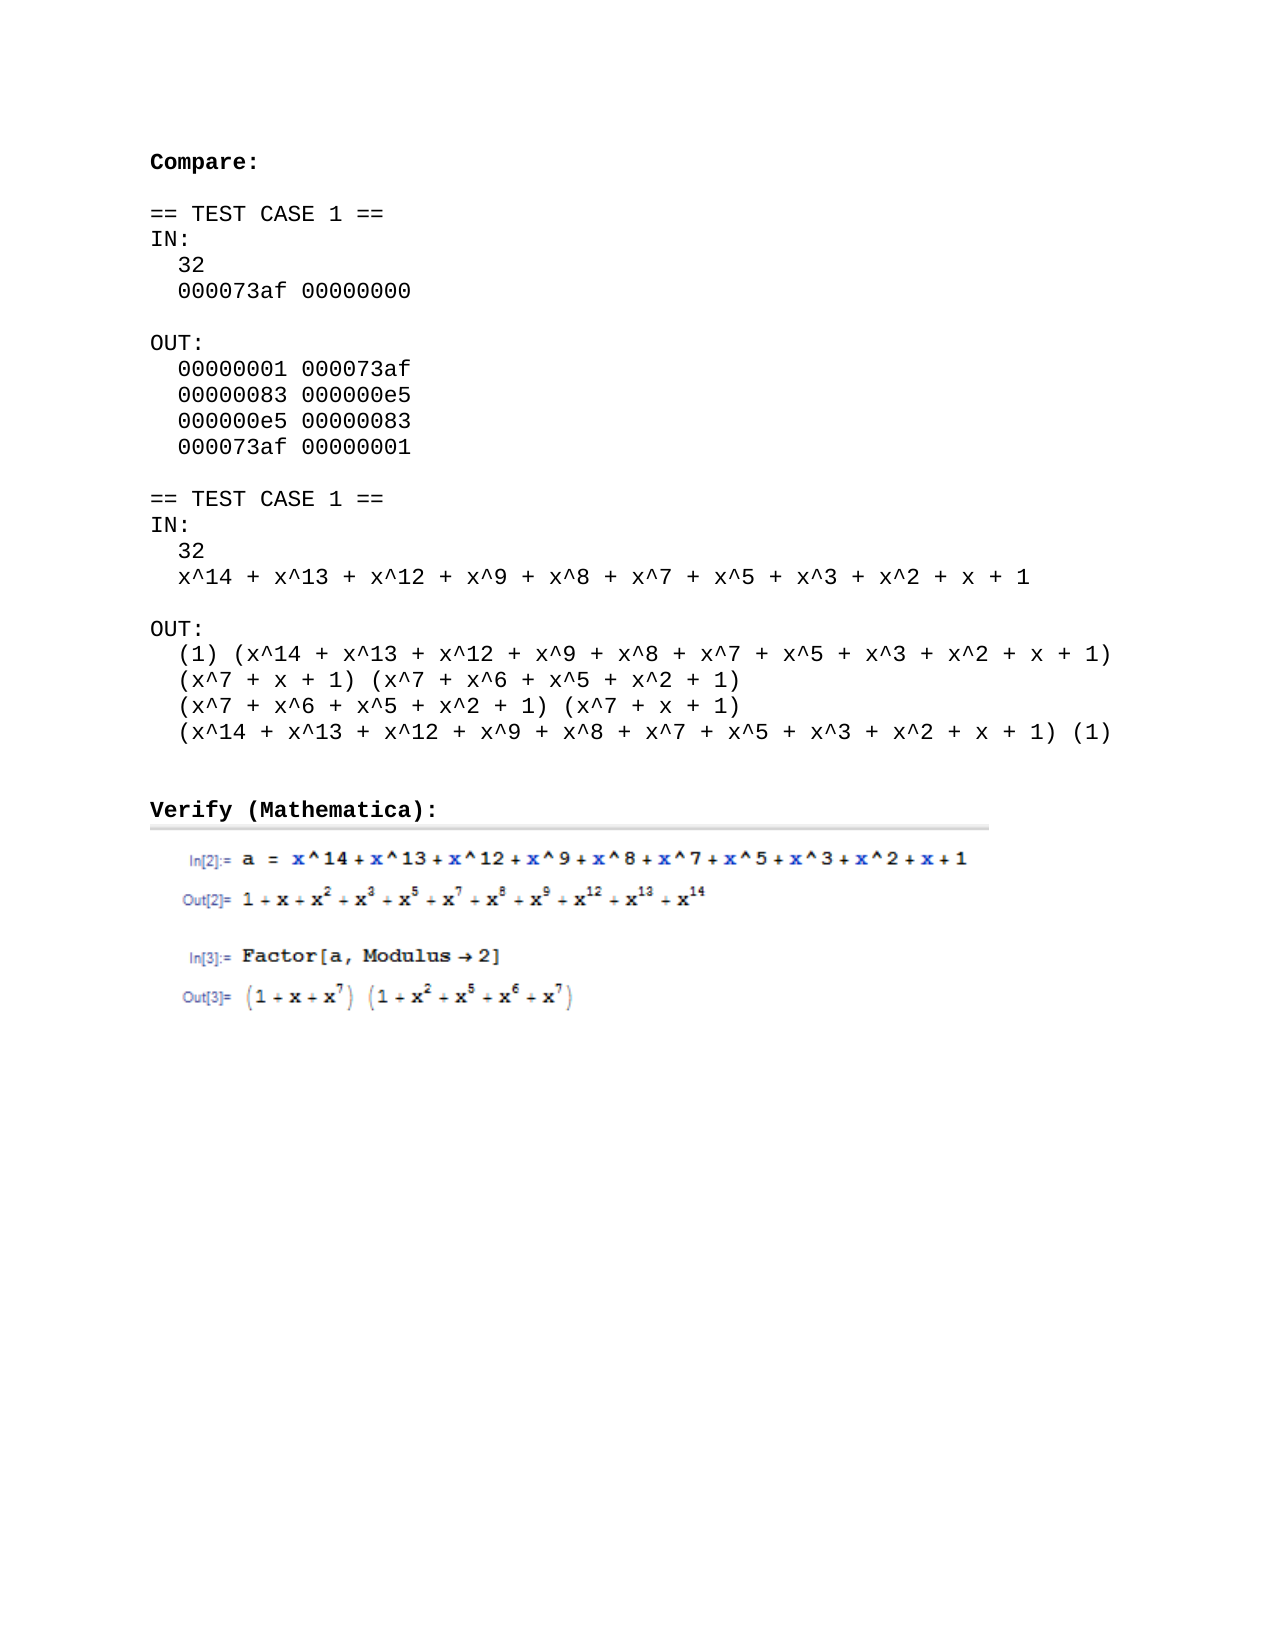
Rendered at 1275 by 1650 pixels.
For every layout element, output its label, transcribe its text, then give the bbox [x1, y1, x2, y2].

text Compare: [150, 150, 1125, 176]
text 00000001 000073af [150, 357, 1125, 383]
text Verify (Mathematica): [150, 798, 1125, 824]
text 32 [150, 539, 1125, 565]
text IN: [150, 228, 1125, 254]
text 000073af 00000000 [150, 280, 1125, 306]
text 00000083 000000e5 [150, 383, 1125, 409]
picture [150, 824, 989, 1020]
text (x^14 + x^13 + x^12 + x^9 + x^8 + x^7 + x^5 + x^3 + x^2 + x + 1) (1) [150, 721, 1125, 747]
text 000000e5 00000083 [150, 409, 1125, 435]
text 32 [150, 254, 1125, 280]
text 000073af 00000001 [150, 435, 1125, 461]
text x^14 + x^13 + x^12 + x^9 + x^8 + x^7 + x^5 + x^3 + x^2 + x + 1 [150, 565, 1125, 591]
text (x^7 + x + 1) (x^7 + x^6 + x^5 + x^2 + 1) [150, 669, 1125, 695]
text OUT: [150, 332, 1125, 357]
text OUT: [150, 617, 1125, 643]
text IN: [150, 513, 1125, 539]
text == TEST CASE 1 == [150, 202, 1125, 228]
text (x^7 + x^6 + x^5 + x^2 + 1) (x^7 + x + 1) [150, 695, 1125, 721]
text (1) (x^14 + x^13 + x^12 + x^9 + x^8 + x^7 + x^5 + x^3 + x^2 + x + 1) [150, 643, 1125, 669]
text == TEST CASE 1 == [150, 487, 1125, 513]
